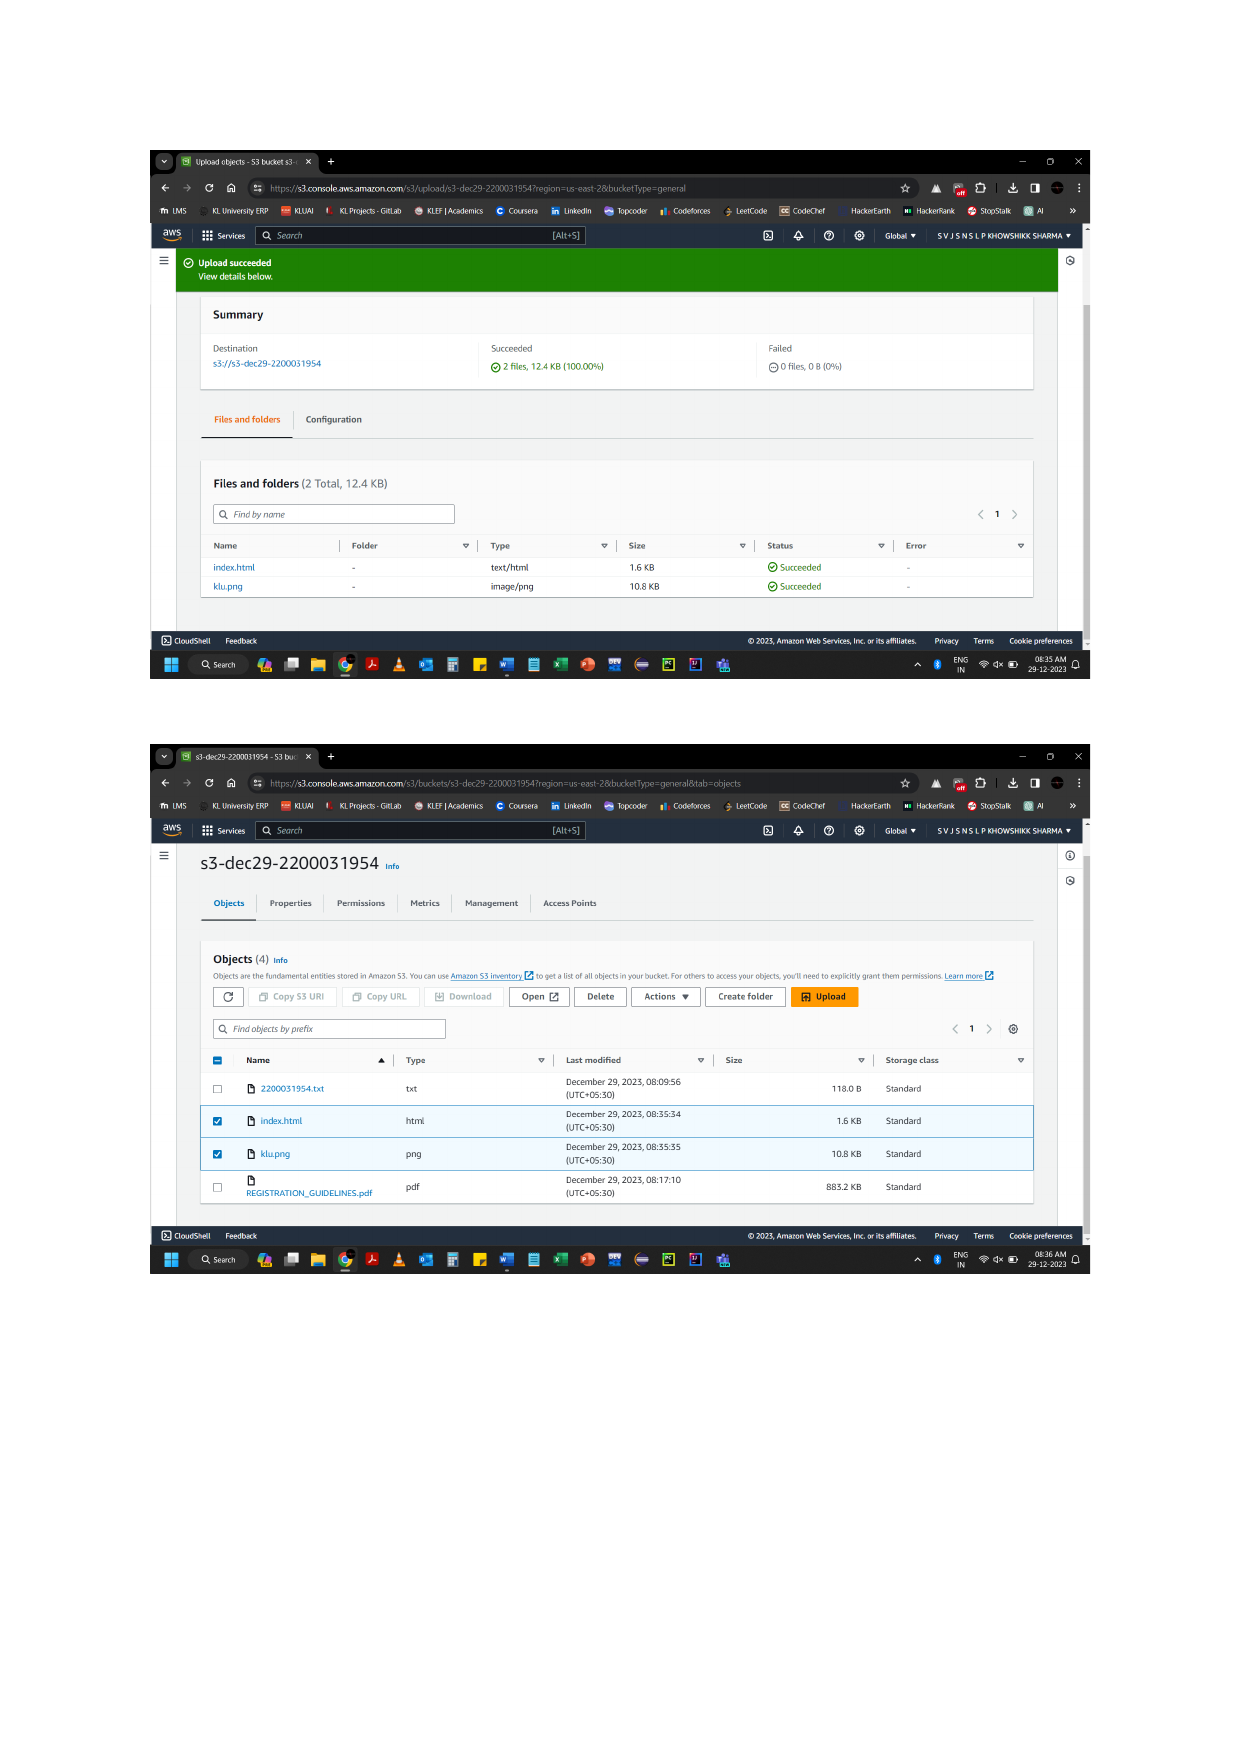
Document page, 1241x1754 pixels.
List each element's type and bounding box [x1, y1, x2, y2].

picture [150, 150, 1091, 679]
picture [150, 744, 1091, 1274]
